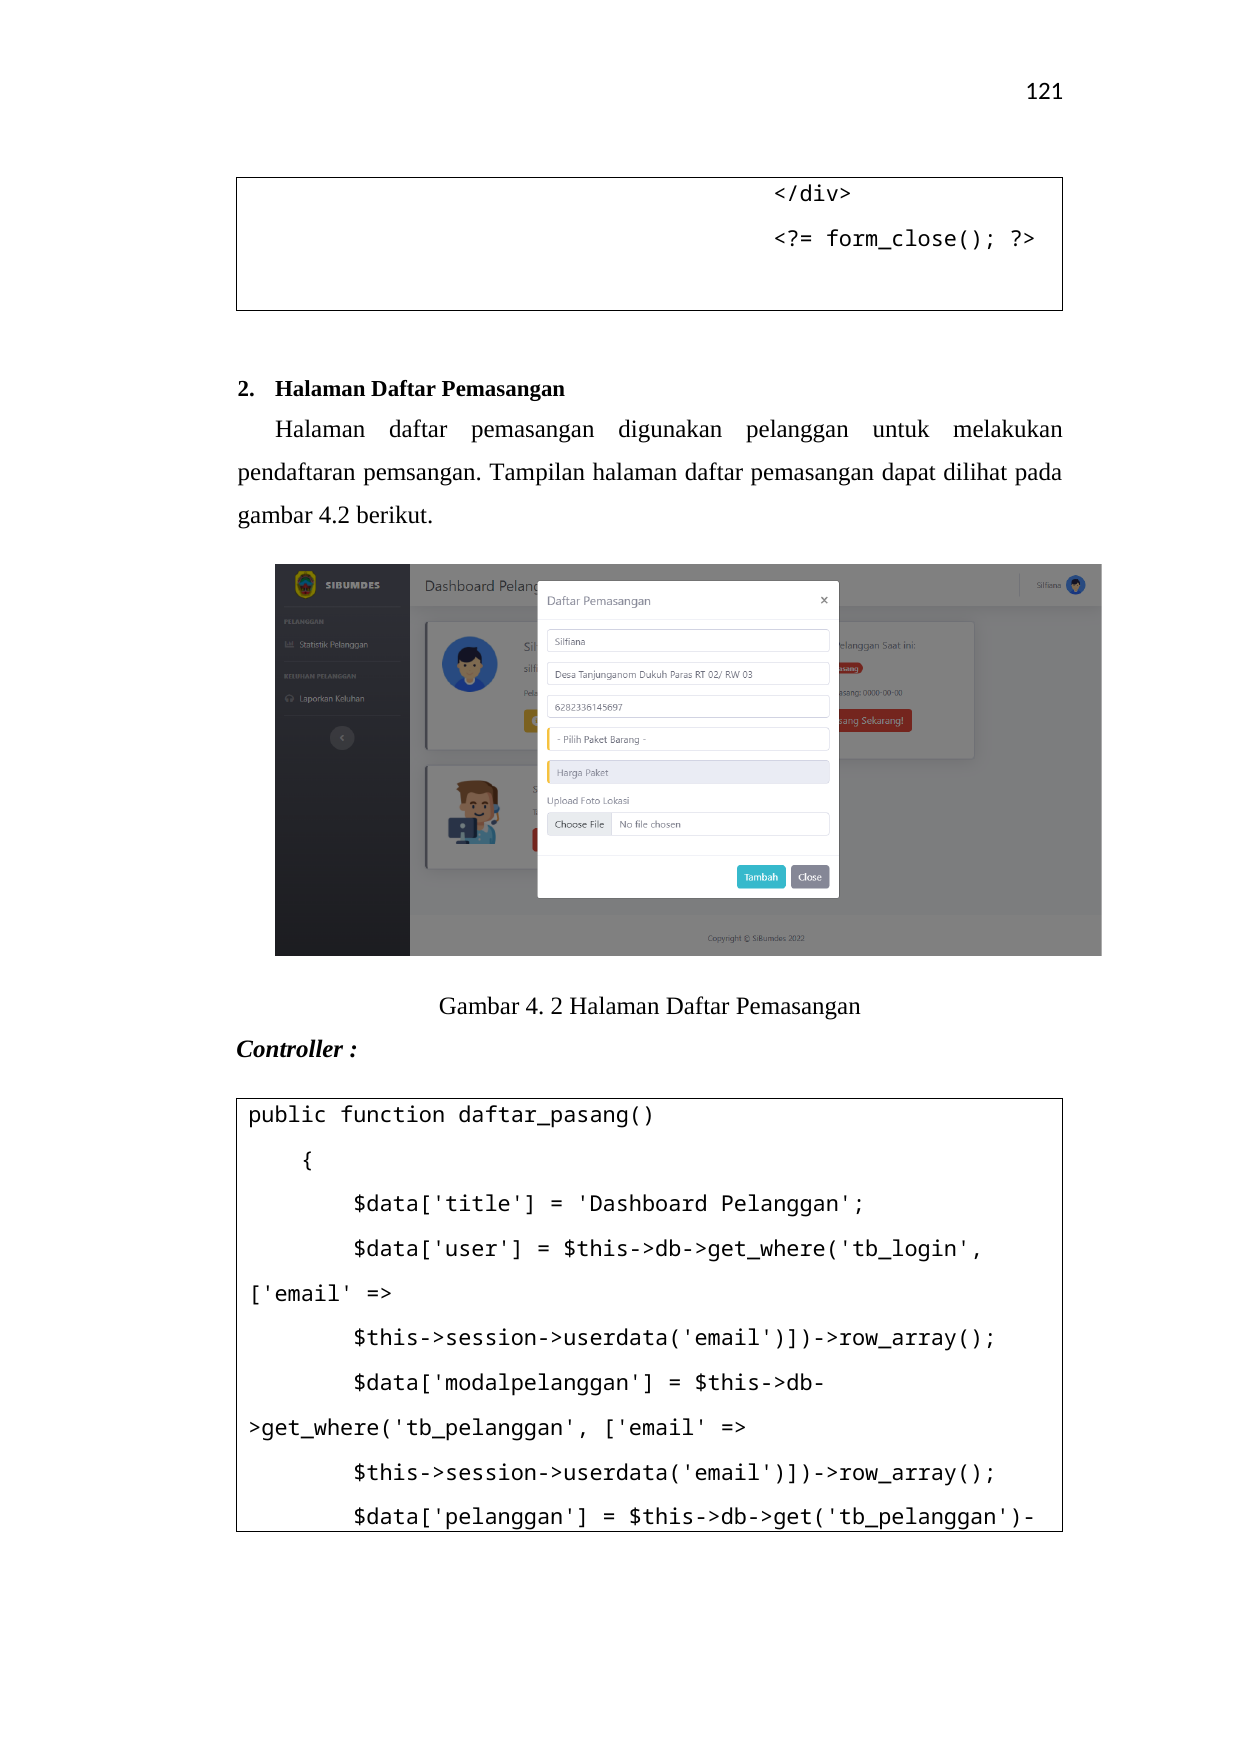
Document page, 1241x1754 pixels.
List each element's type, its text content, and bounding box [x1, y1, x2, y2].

text Controller : [236, 1034, 1063, 1063]
list Halaman Daftar Pemasangan [237, 375, 1063, 401]
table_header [237, 178, 1062, 310]
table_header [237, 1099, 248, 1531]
text Gambar 4. 2 Halaman Daftar Pemasangan [236, 991, 1063, 1019]
picture [275, 564, 1102, 956]
text Halaman daftar pemasangan digunakan pelanggan untuk melakukan pendaftaran pemsangan. Tampilan halaman daftar pemasangan dapat dilihat pada gambar 4.2 berikut. [237, 414, 1063, 529]
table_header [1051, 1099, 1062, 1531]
